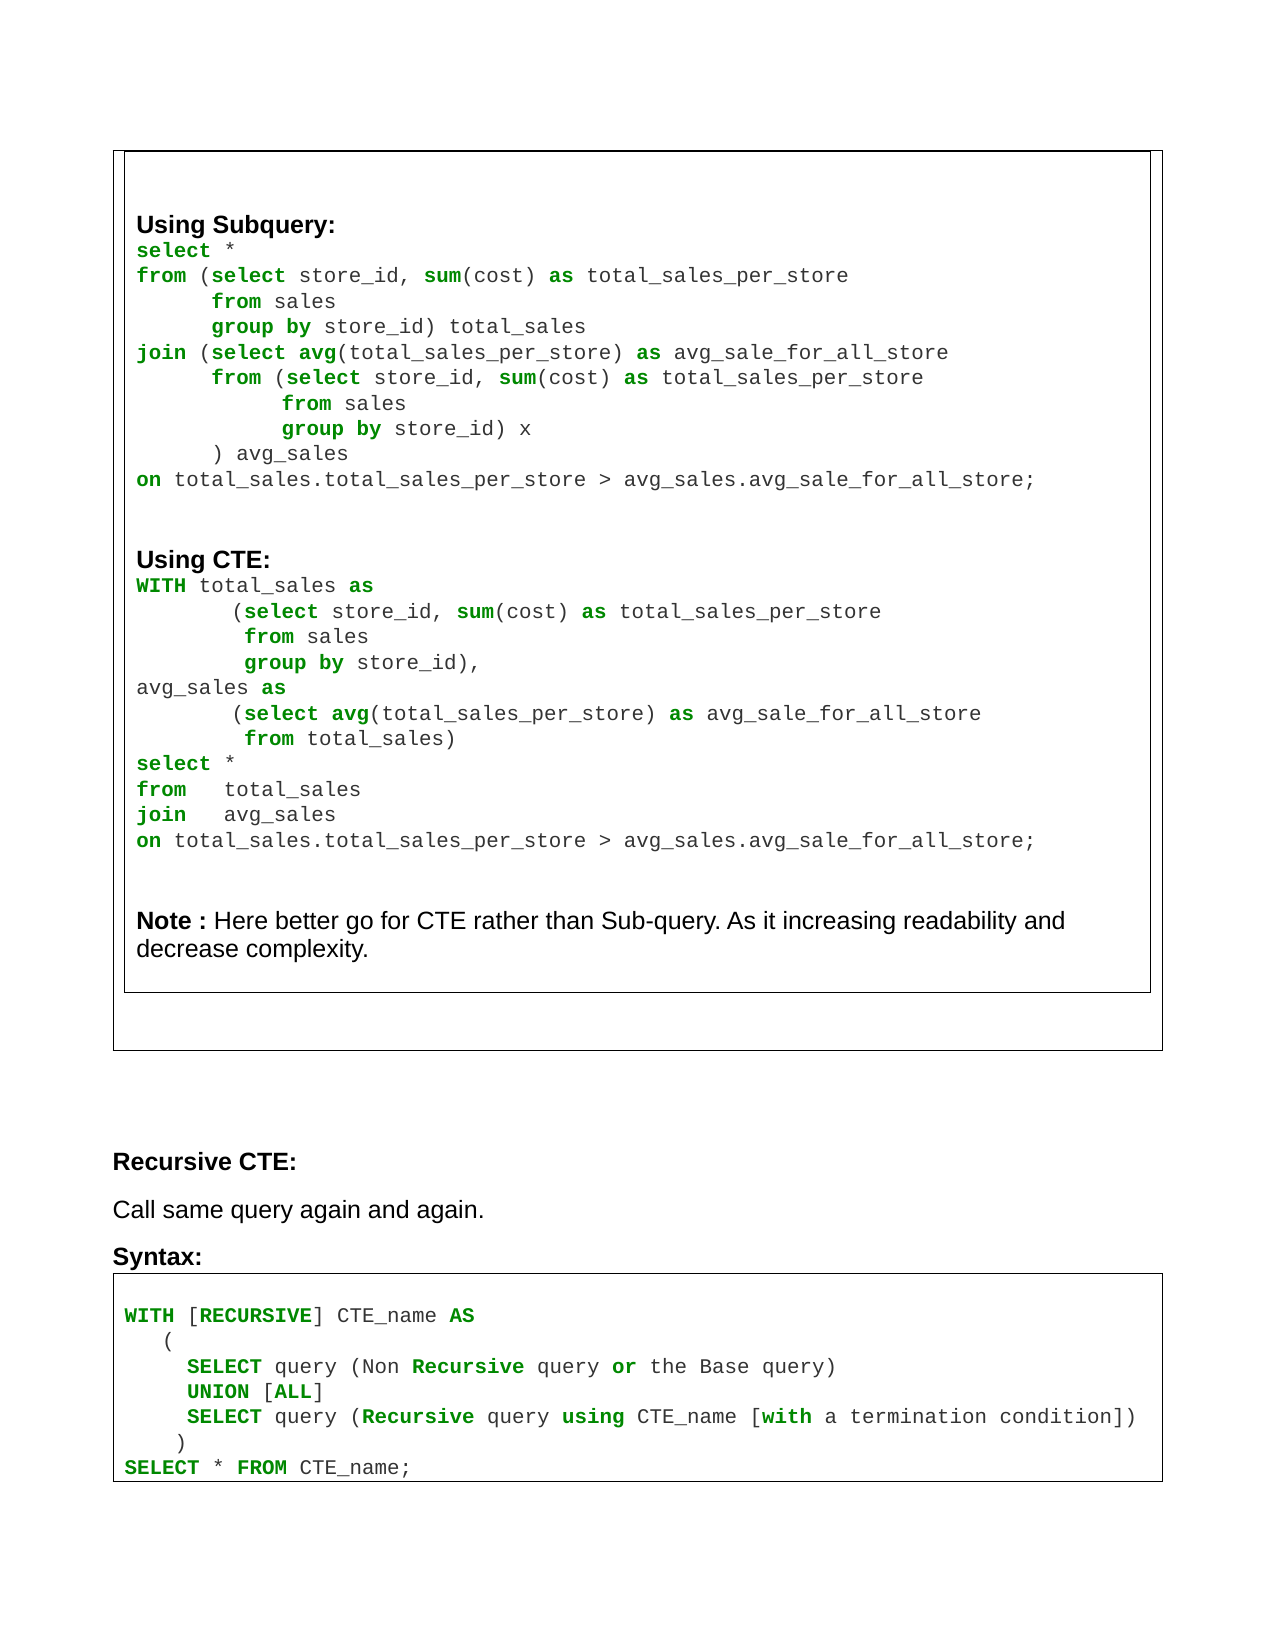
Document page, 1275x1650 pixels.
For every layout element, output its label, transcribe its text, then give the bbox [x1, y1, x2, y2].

text Recursive CTE: [112, 1147, 1162, 1176]
text Call same query again and again. [112, 1194, 1162, 1223]
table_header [114, 151, 1162, 1050]
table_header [114, 1274, 1162, 1481]
text Syntax: [112, 1242, 1162, 1271]
